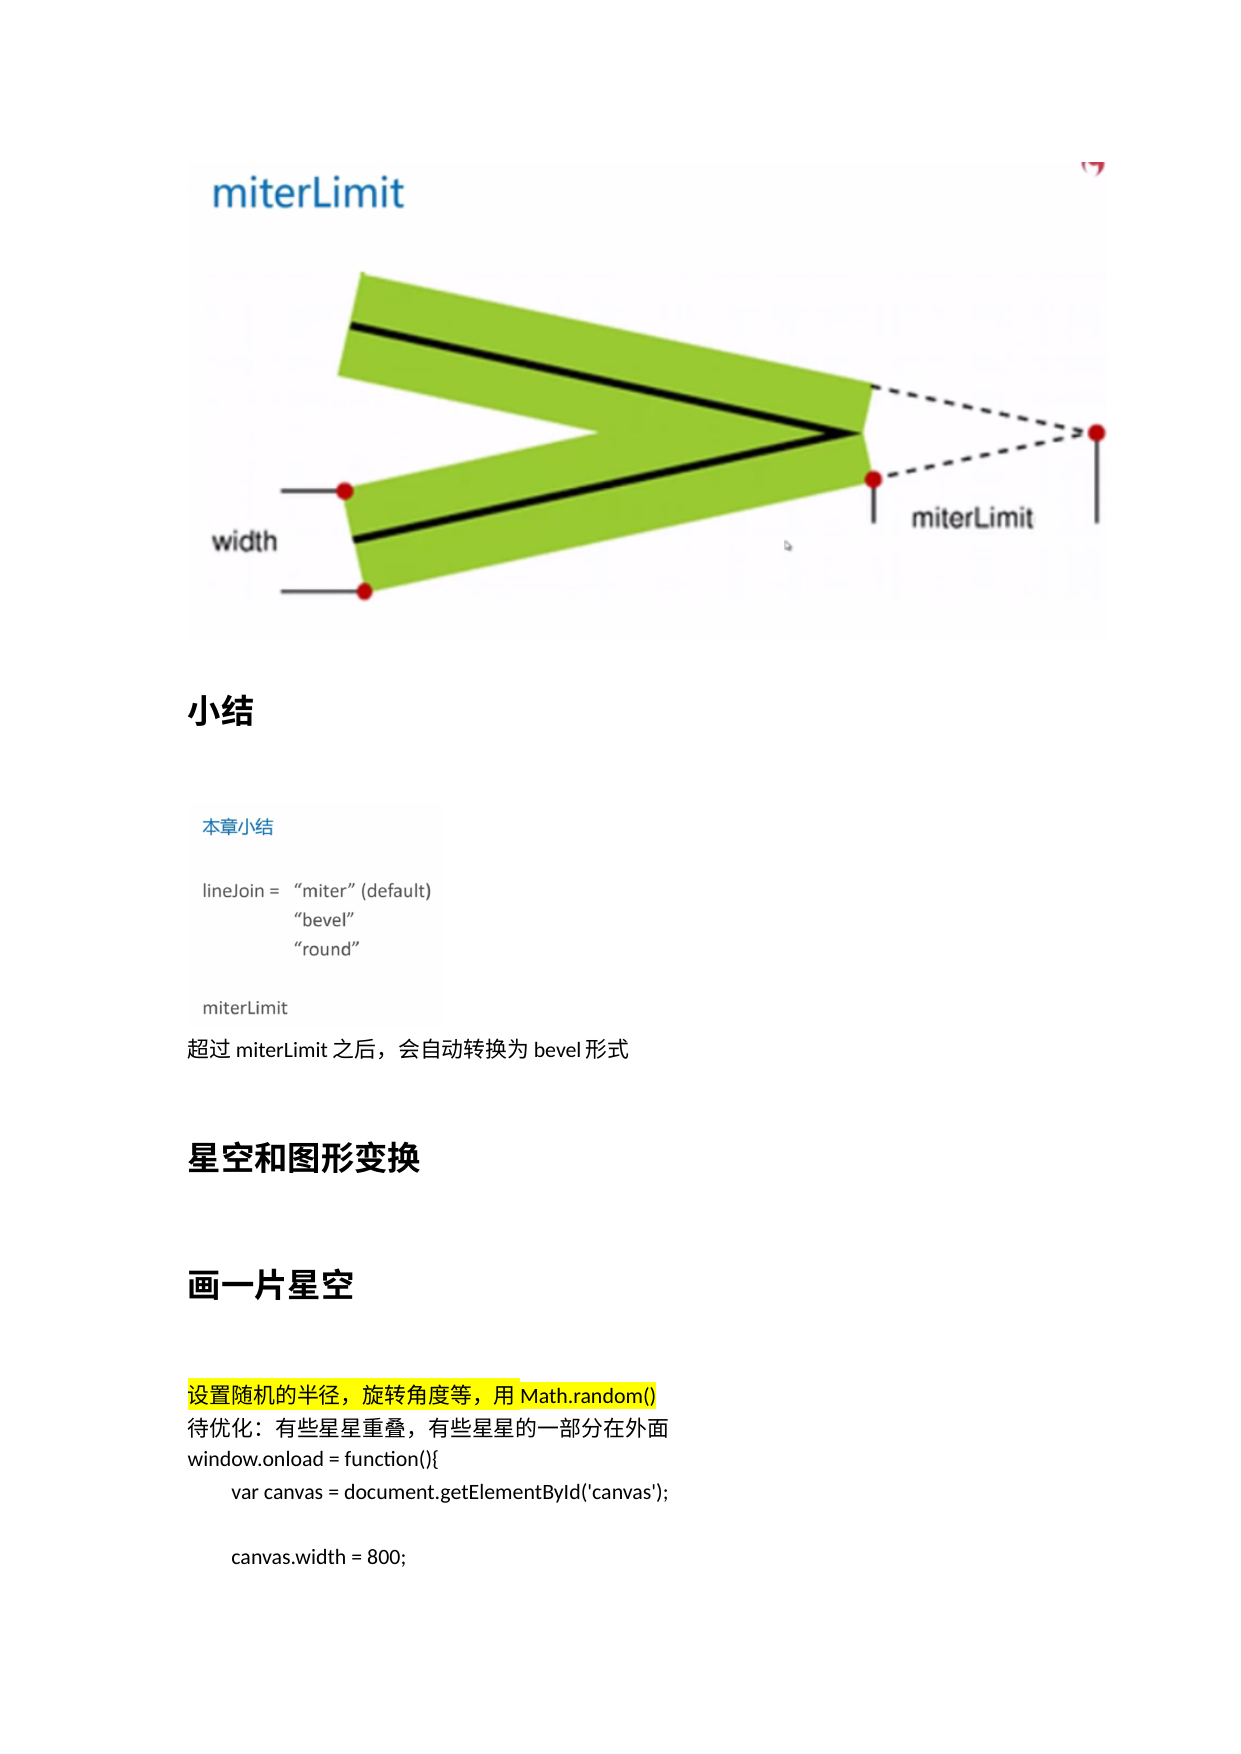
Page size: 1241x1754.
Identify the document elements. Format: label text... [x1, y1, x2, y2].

subtitle 星空和图形变换 [187, 1123, 1053, 1188]
picture [187, 162, 1107, 639]
subtitle 小结 [187, 677, 1053, 742]
text 超过miterLimit之后，会自动转换为bevel形式 [187, 1031, 1053, 1064]
text canvas.width = 800; [187, 1540, 1053, 1573]
text window.onload = function(){ [187, 1443, 1053, 1475]
subtitle 画一片星空 [187, 1251, 1053, 1316]
text 待优化：有些星星重叠，有些星星的一部分在外面 [187, 1410, 1053, 1443]
picture [187, 803, 443, 1026]
text 设置随机的半径，旋转角度等，用Math.random() [520, 1378, 1053, 1410]
text var canvas = document.getElementById('canvas'); [187, 1475, 1053, 1508]
